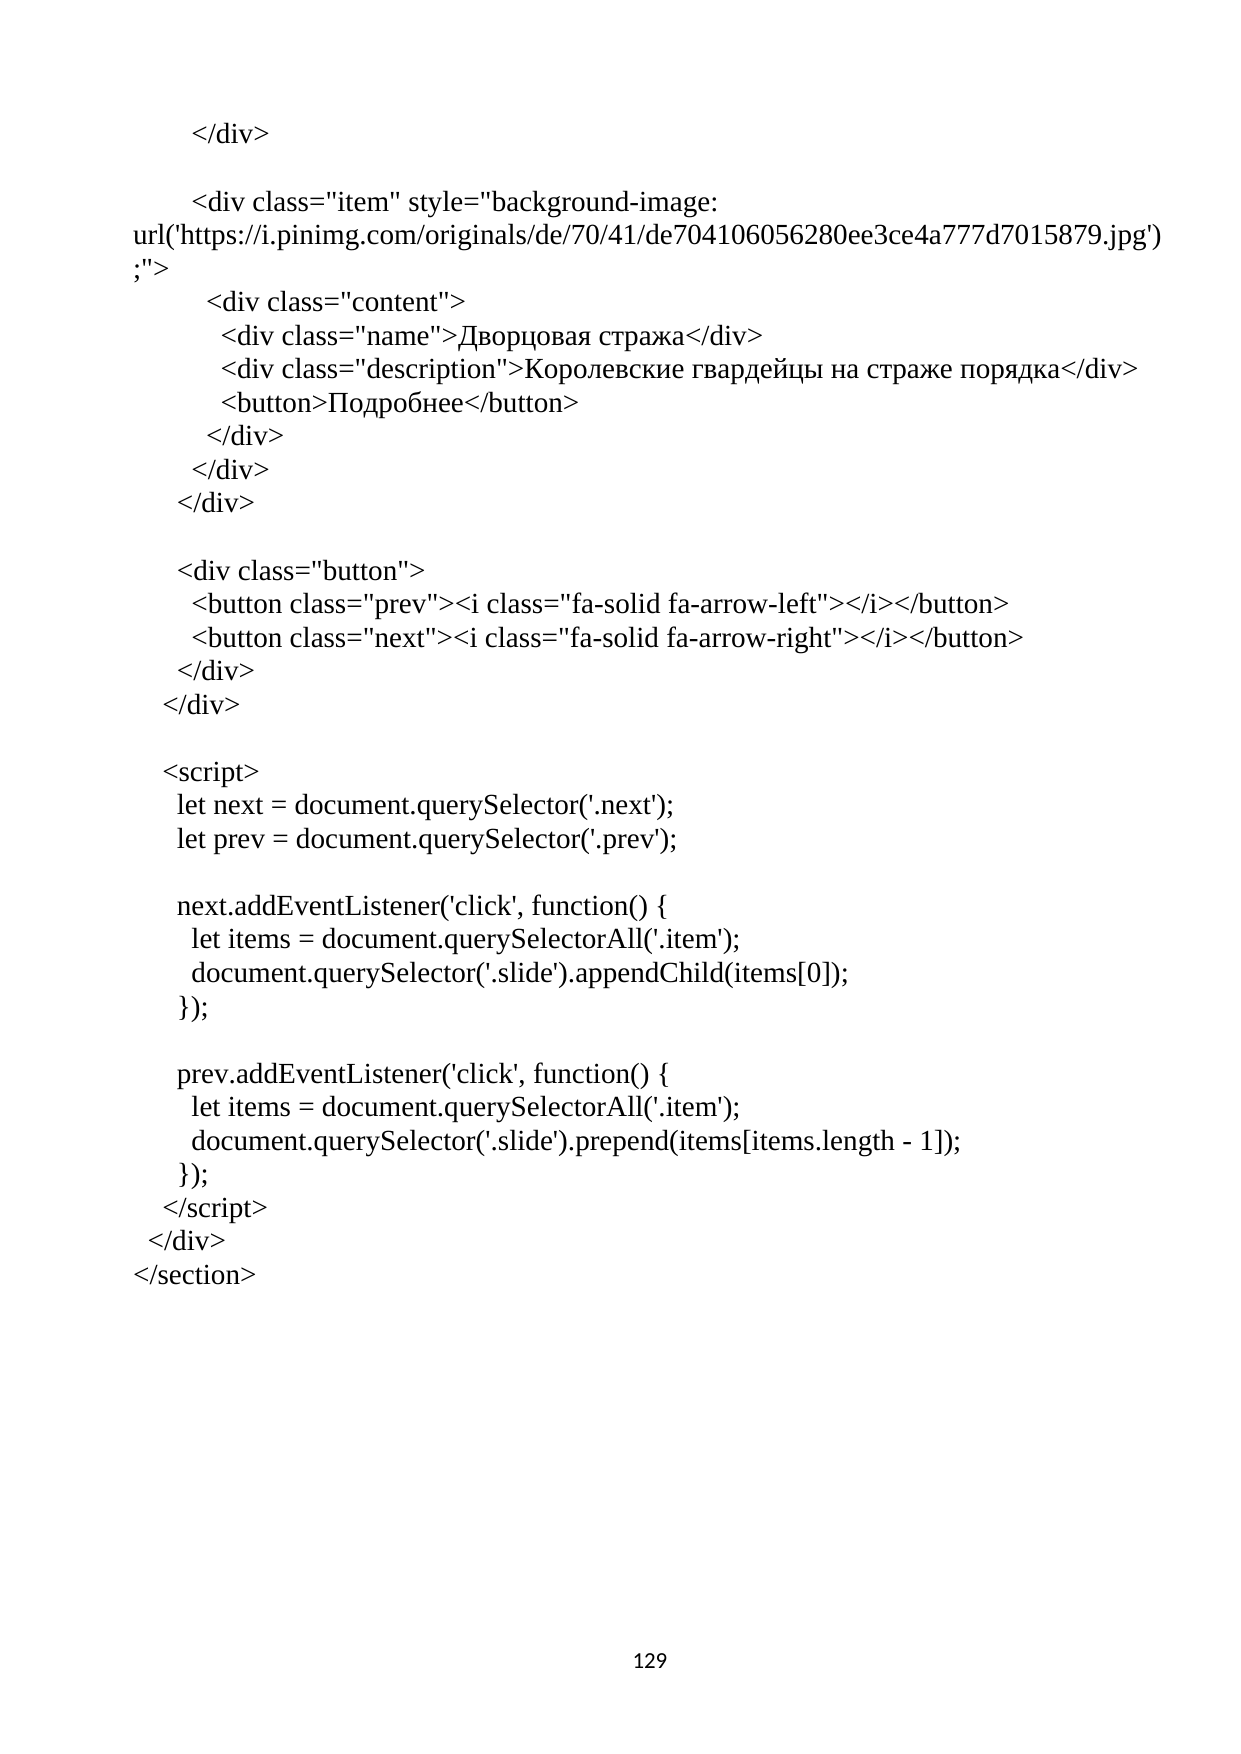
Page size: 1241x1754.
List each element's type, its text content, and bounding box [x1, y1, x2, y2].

text <button class="next"><i class="fa-solid fa-arrow-right"></i></button> [133, 620, 1166, 653]
text <script> [133, 754, 1166, 787]
text let next = document.querySelector('.next'); [133, 787, 1166, 821]
text </div> [133, 653, 1166, 687]
text let items = document.querySelectorAll('.item'); [133, 922, 1166, 955]
text let prev = document.querySelector('.prev'); [133, 821, 1166, 854]
text <div class="button"> [133, 553, 1166, 586]
text </div> [133, 486, 1166, 519]
text </div> [133, 687, 1166, 720]
text document.querySelector('.slide').prepend(items[items.length - 1]); [133, 1123, 1166, 1156]
text </section> [133, 1257, 1166, 1291]
text document.querySelector('.slide').appendChild(items[0]); [133, 955, 1166, 989]
text <div class="content"> [133, 284, 1166, 318]
text let items = document.querySelectorAll('.item'); [133, 1089, 1166, 1123]
text </div> [133, 452, 1166, 486]
text }); [133, 1156, 1166, 1190]
text <button>Подробнее</button> [133, 385, 1166, 418]
text <div class="description">Королевские гвардейцы на страже порядка</div> [133, 351, 1166, 385]
text <div class="item" style="background-image: url('https://i.pinimg.com/originals/de/70/41/de704106056280ee3ce4a777d7015879.jpg');"> [133, 184, 1166, 284]
text <div class="name">Дворцовая стража</div> [133, 318, 1166, 351]
text }); [133, 989, 1166, 1022]
text </div> [133, 1223, 1166, 1257]
text </script> [133, 1190, 1166, 1223]
text </div> [133, 117, 1166, 150]
text next.addEventListener('click', function() { [133, 888, 1166, 922]
text prev.addEventListener('click', function() { [133, 1056, 1166, 1089]
text </div> [133, 418, 1166, 452]
text <button class="prev"><i class="fa-solid fa-arrow-left"></i></button> [133, 586, 1166, 620]
